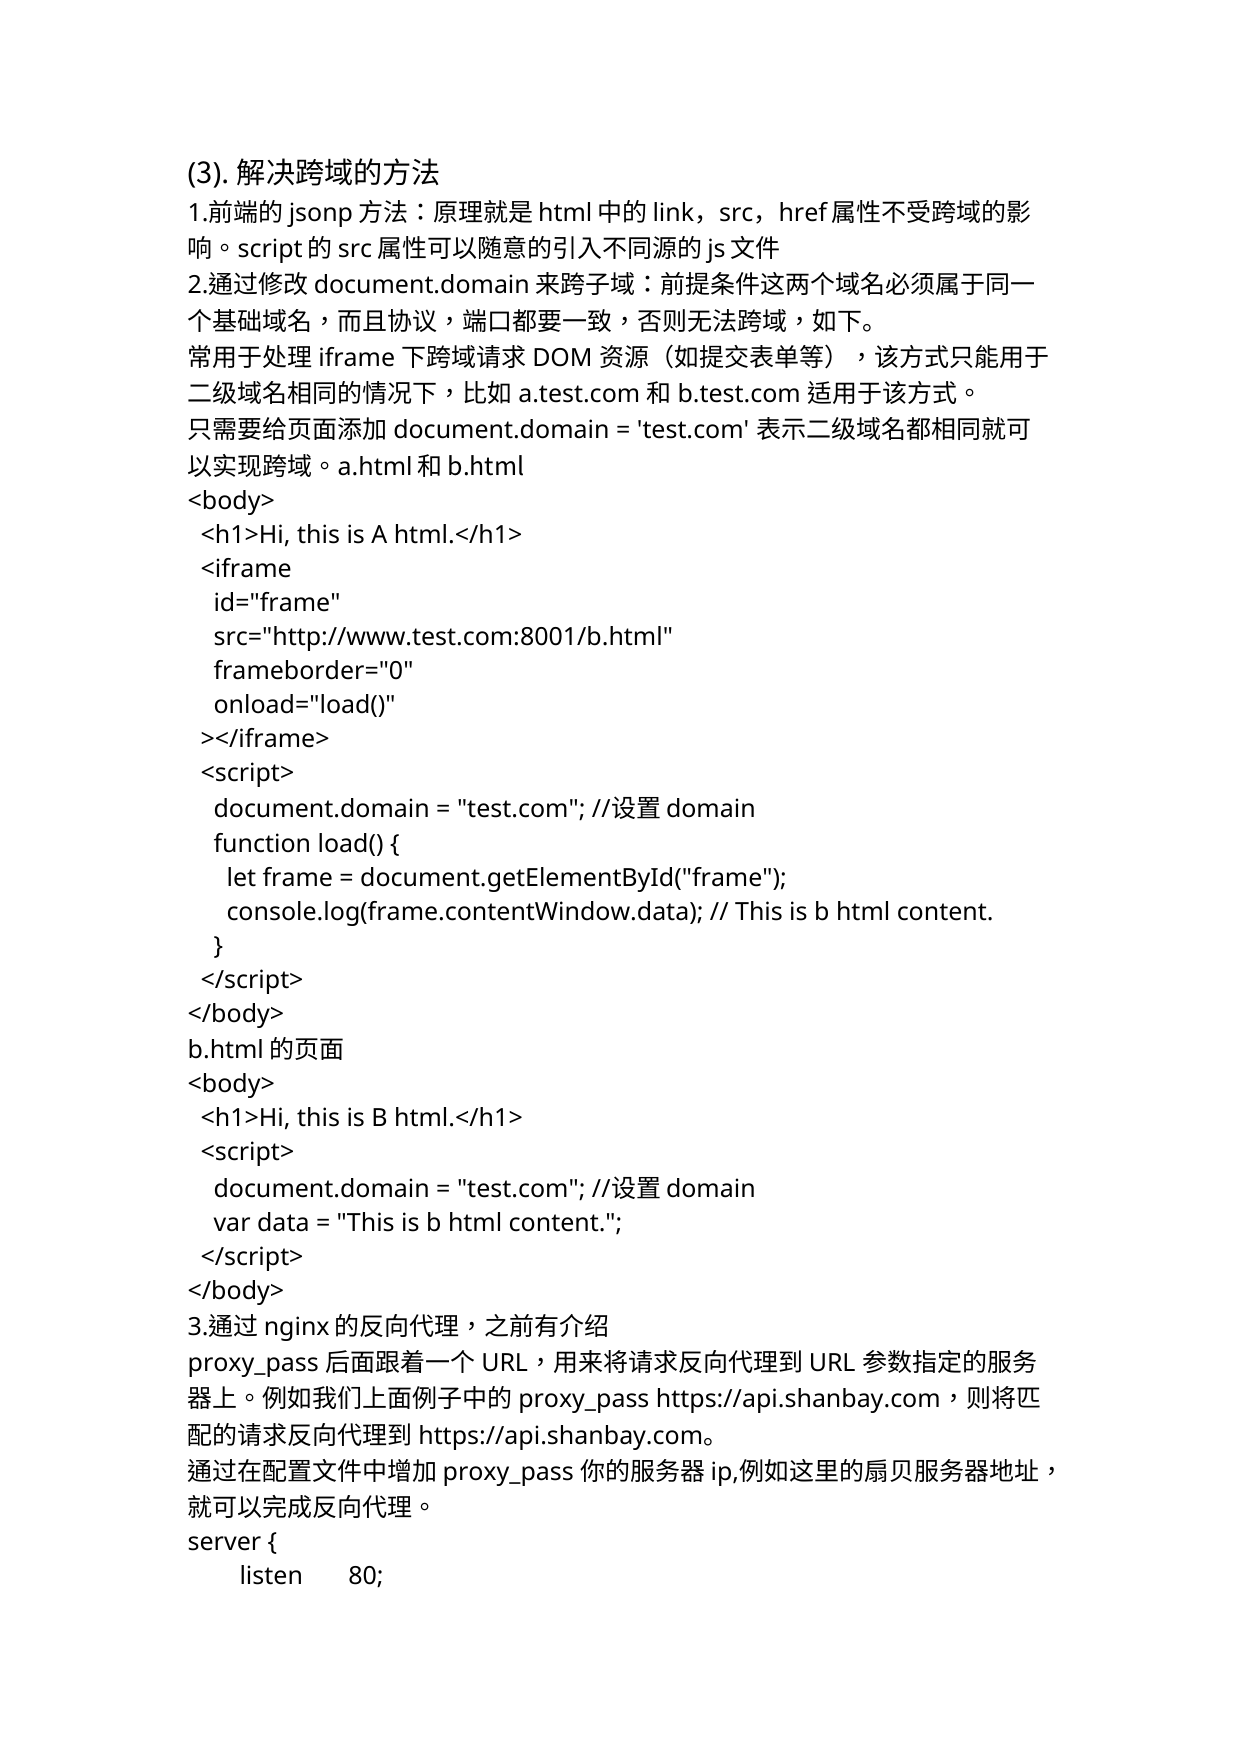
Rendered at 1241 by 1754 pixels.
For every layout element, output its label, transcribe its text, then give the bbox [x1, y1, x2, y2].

text frameborder="0" [187, 653, 1053, 687]
text b.html的页面 [187, 1029, 1053, 1066]
text 常用于处理 iframe 下跨域请求 DOM 资源（如提交表单等），该方式只能用于二级域名相同的情况下，比如 a.test.com 和 b.test.com 适用于该方式。 [187, 337, 1053, 410]
text function load() { [187, 825, 1053, 859]
text <body> [187, 1066, 1053, 1100]
text src="http://www.test.com:8001/b.html" [187, 619, 1053, 653]
text onload="load()" [187, 687, 1053, 721]
text <iframe [187, 551, 1053, 584]
text </body> [187, 996, 1053, 1029]
text let frame = document.getElementById("frame"); [187, 859, 1053, 893]
text <script> [187, 755, 1053, 789]
text document.domain = "test.com"; //设置domain [187, 1168, 1053, 1204]
text <h1>Hi, this is A html.</h1> [187, 516, 1053, 551]
text document.domain = "test.com"; //设置domain [187, 789, 1053, 825]
text var data = "This is b html content."; [187, 1204, 1053, 1238]
text listen 80; [187, 1558, 1053, 1592]
text 1.前端的jsonp方法：原理就是html中的link，src，href属性不受跨域的影响。script的src属性可以随意的引入不同源的js文件 [187, 192, 1053, 265]
text 2.通过修改document.domain来跨子域：前提条件这两个域名必须属于同一个基础域名，而且协议，端口都要一致，否则无法跨域，如下。 [187, 265, 1053, 337]
text server { [187, 1524, 1053, 1558]
text <h1>Hi, this is B html.</h1> [187, 1100, 1053, 1134]
text proxy_pass 后面跟着一个 URL，用来将请求反向代理到 URL 参数指定的服务器上。例如我们上面例子中的 proxy_pass https://api.shanbay.com，则将匹配的请求反向代理到 https://api.shanbay.com。 [187, 1343, 1053, 1451]
text <body> [187, 482, 1053, 516]
text </script> [187, 1238, 1053, 1272]
text </body> [187, 1272, 1053, 1306]
text </script> [187, 961, 1053, 996]
text 3.通过nginx的反向代理，之前有介绍 [187, 1306, 1053, 1343]
text } [187, 927, 1053, 961]
text 通过在配置文件中增加proxy_pass 你的服务器ip,例如这里的扇贝服务器地址，就可以完成反向代理。 [187, 1451, 1053, 1524]
text <script> [187, 1134, 1053, 1168]
text 只需要给页面添加 document.domain = 'test.com' 表示二级域名都相同就可以实现跨域。a.html和b.html [187, 410, 1053, 482]
text console.log(frame.contentWindow.data); // This is b html content. [187, 893, 1053, 927]
text ></iframe> [187, 721, 1053, 755]
text id="frame" [187, 584, 1053, 619]
text (3). 解决跨域的方法 [187, 150, 1053, 192]
